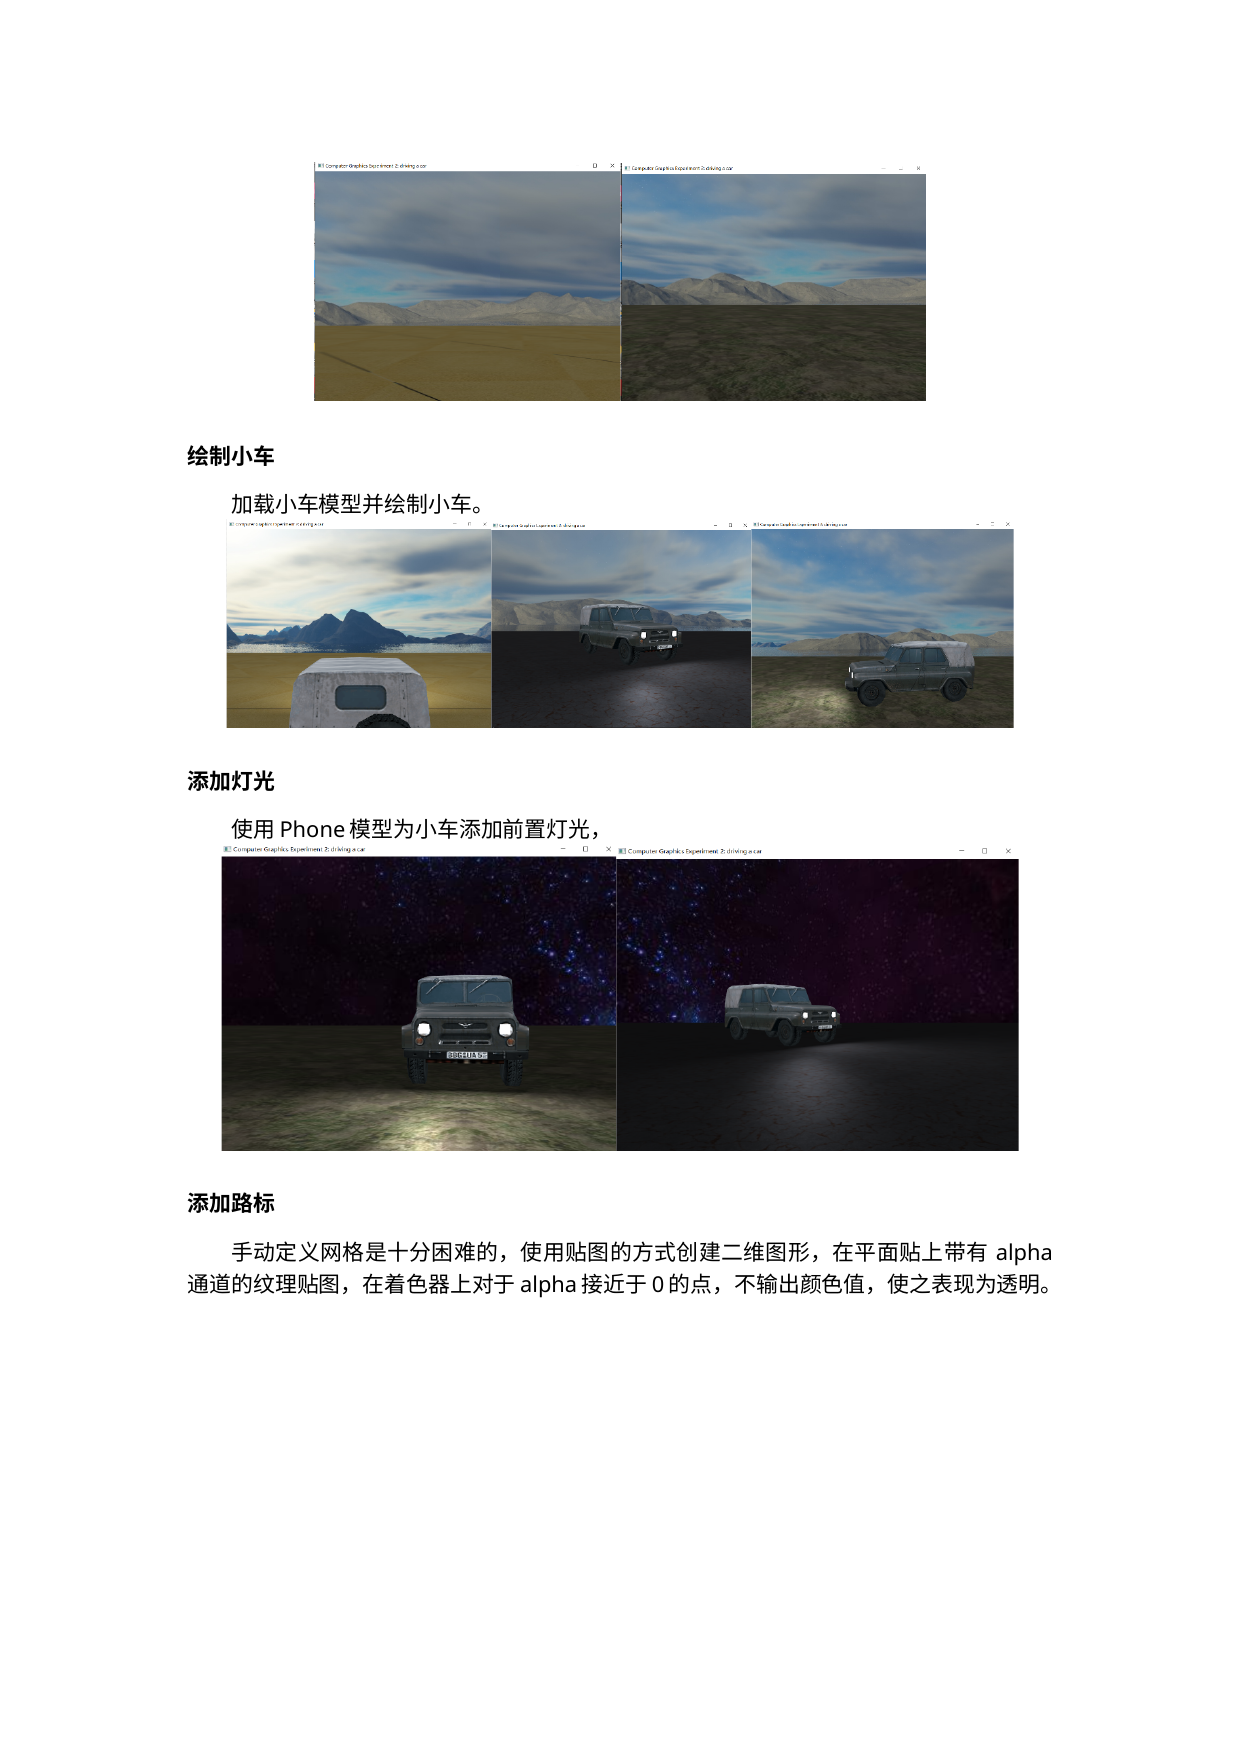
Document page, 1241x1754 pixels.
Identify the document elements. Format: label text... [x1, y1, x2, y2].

picture [226, 519, 1014, 728]
picture [314, 162, 926, 401]
text 使用Phone模型为小车添加前置灯光， [187, 812, 1053, 844]
text 添加灯光 [187, 763, 1053, 796]
picture [221, 844, 1019, 1151]
text 添加路标 [187, 1186, 1053, 1218]
text 手动定义网格是十分困难的，使用贴图的方式创建二维图形，在平面贴上带有alpha通道的纹理贴图，在着色器上对于alpha接近于0的点，不输出颜色值，使之表现为透明。 [187, 1234, 1053, 1299]
text 加载小车模型并绘制小车。 [187, 487, 1053, 519]
text 绘制小车 [187, 438, 1053, 471]
